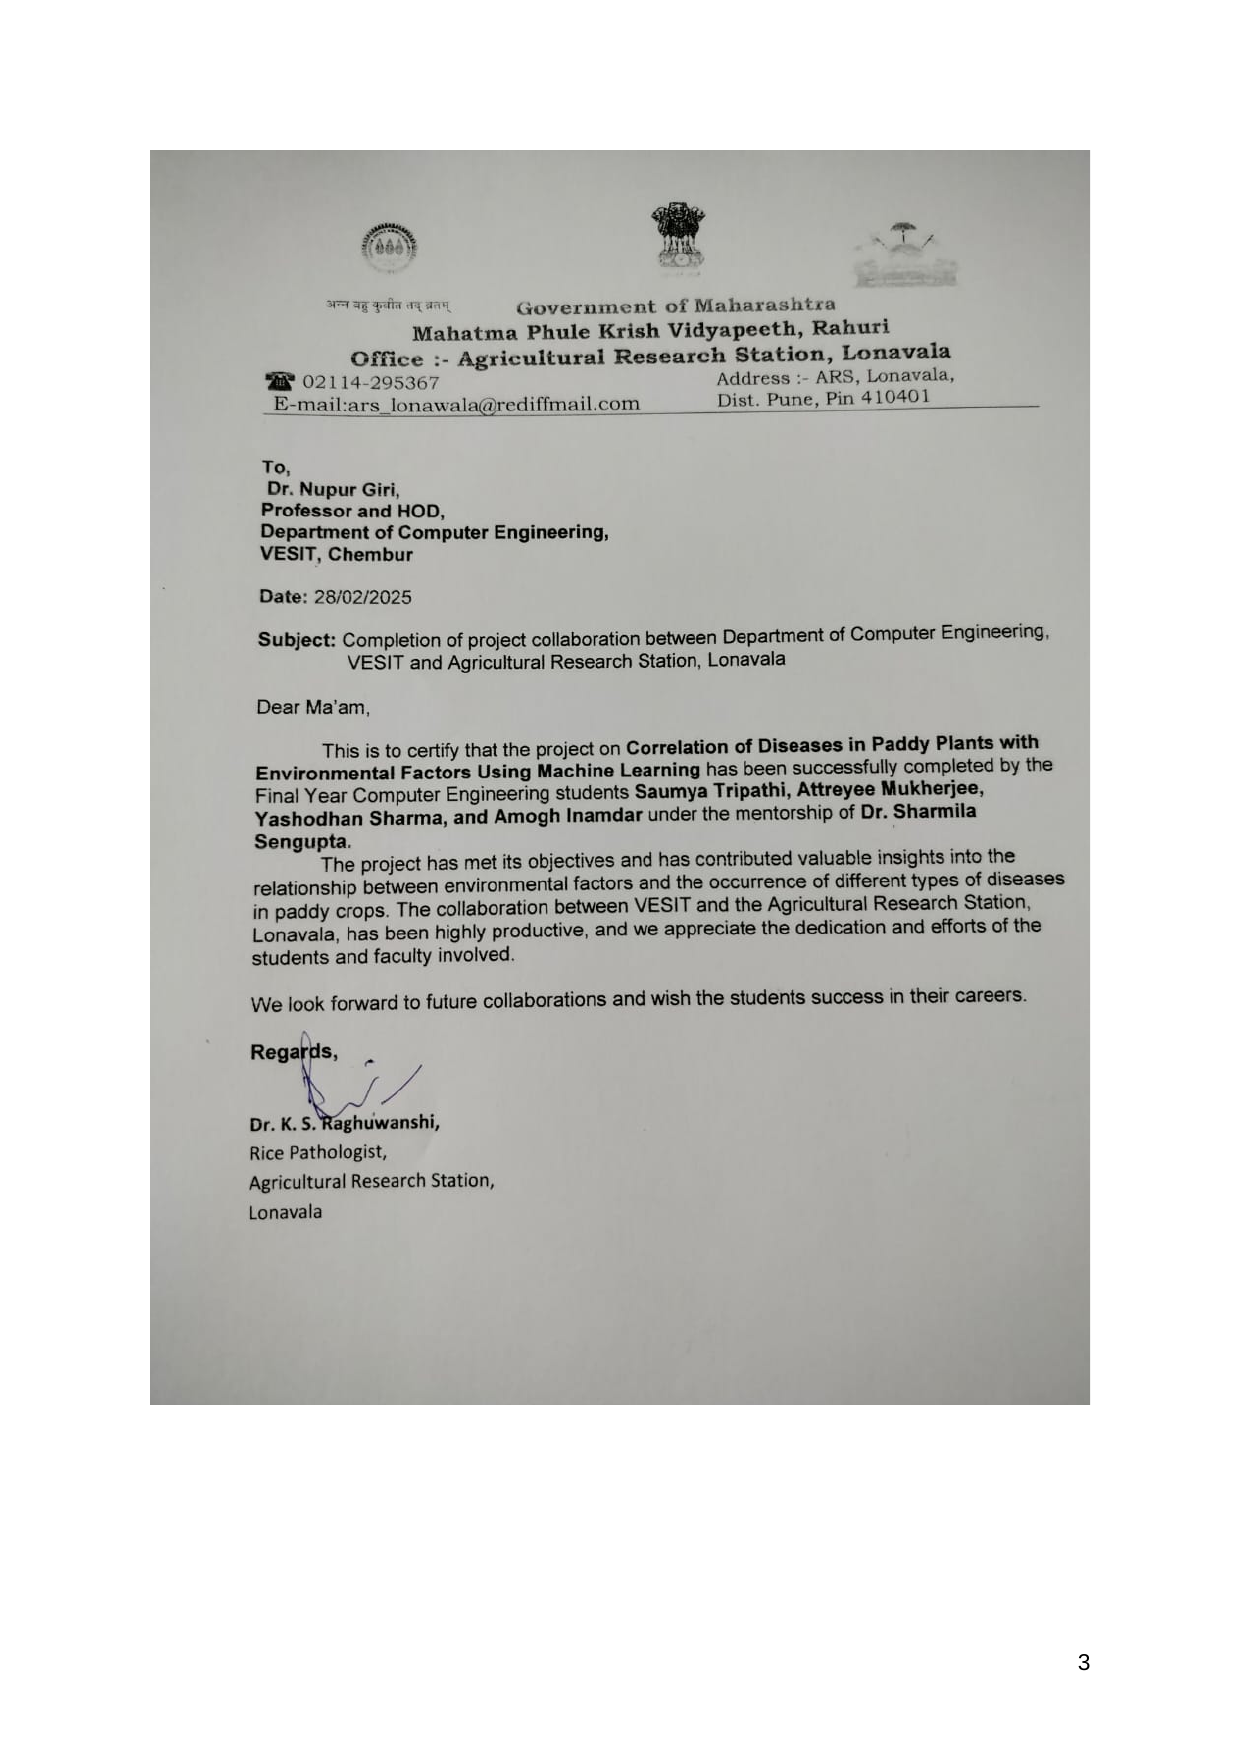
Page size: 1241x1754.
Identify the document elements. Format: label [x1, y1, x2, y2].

picture [150, 150, 1091, 1405]
